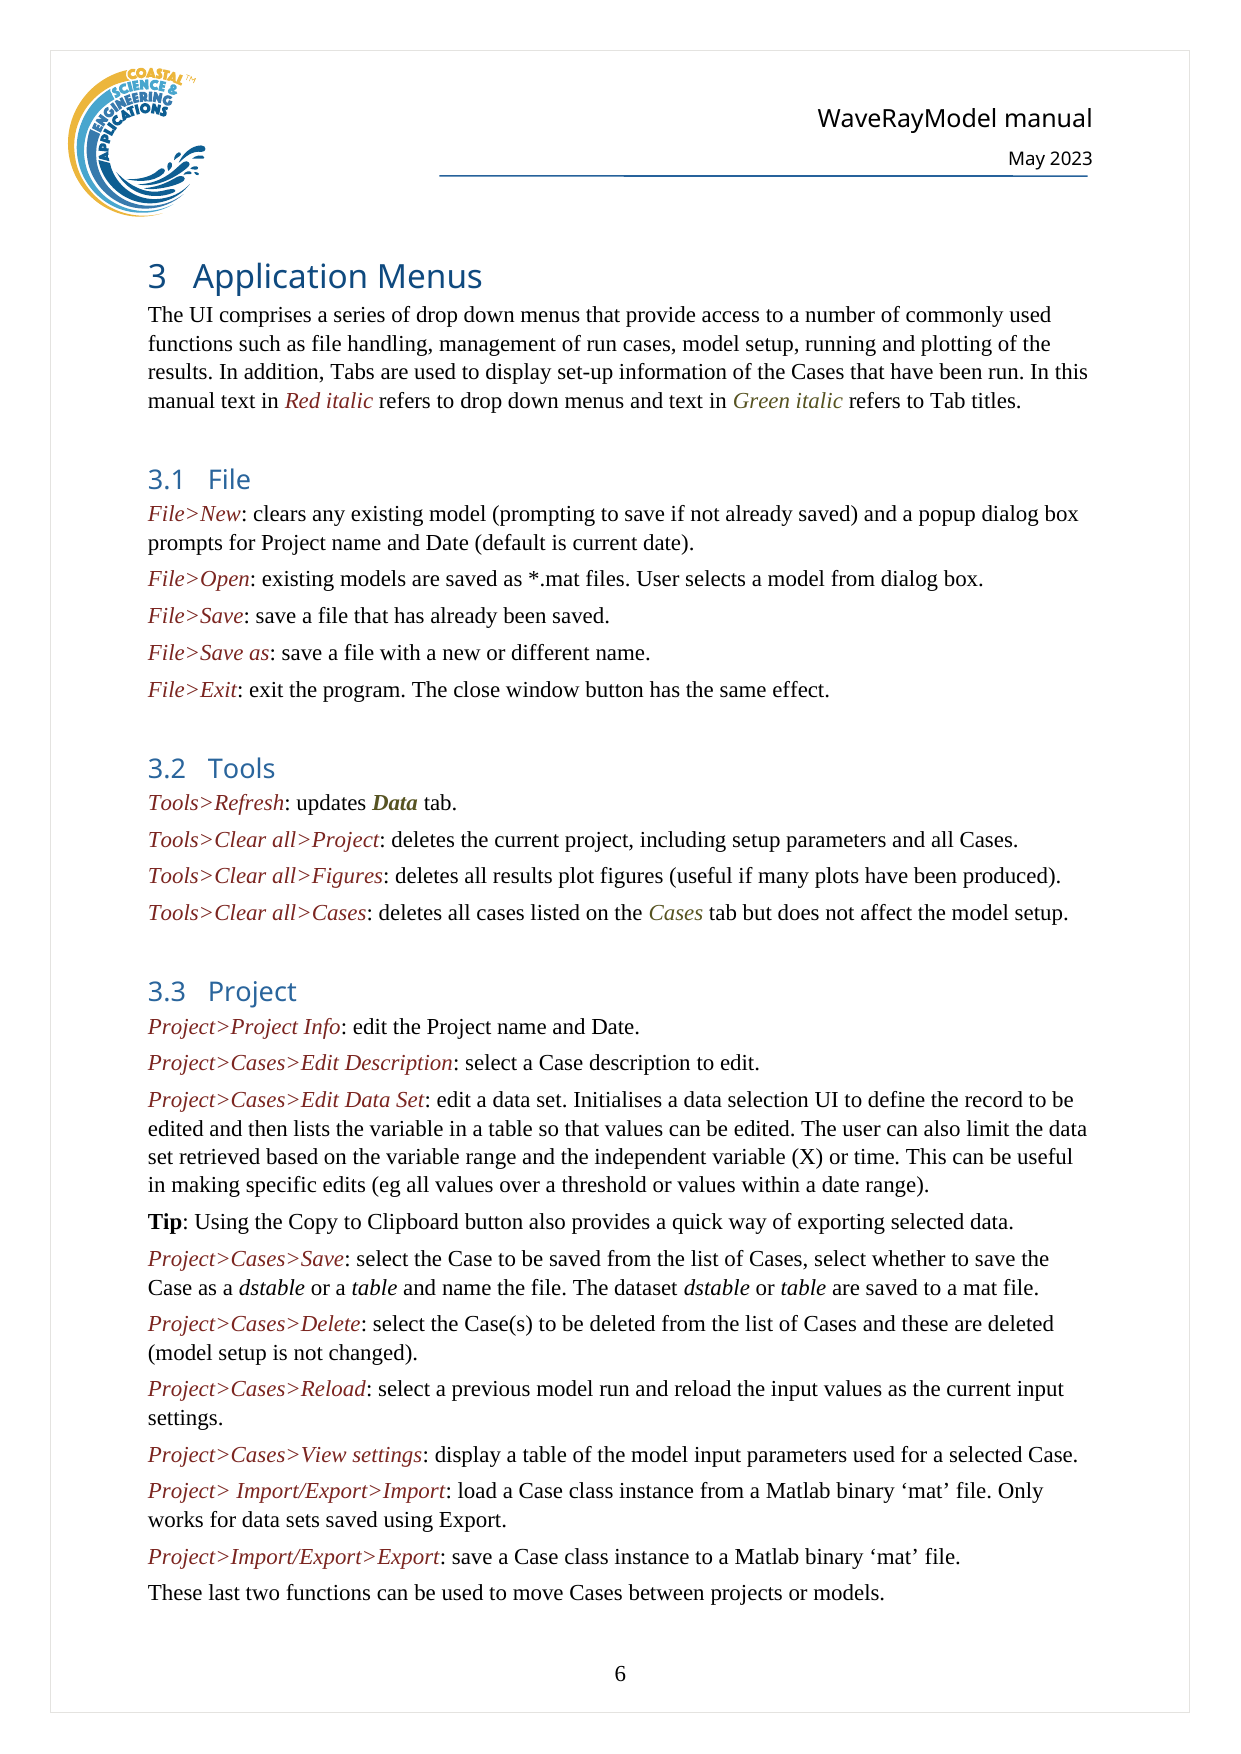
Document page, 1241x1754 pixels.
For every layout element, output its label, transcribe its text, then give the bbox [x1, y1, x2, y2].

text File>New: clears any existing model (prompting to save if not already saved) and a popup dialog box prompts for Project name and Date (default is current date). [148, 500, 1093, 555]
text The UI comprises a series of drop down menus that provide access to a number of commonly used functions such as file handling, management of run cases, model setup, running and plotting of the results. In addition, Tabs are used to display set-up information of the Cases that have been run. In this manual text in Red italic refers to drop down menus and text in Green italic refers to Tab titles. [148, 302, 1093, 413]
text Project> Import/Export>Import: load a Case class instance from a Matlab binary ‘mat’ file. Only works for data sets saved using Export. [148, 1477, 1093, 1532]
text These last two functions can be used to move Cases between projects or models. [148, 1579, 1093, 1606]
text File>Save: save a file that has already been saved. [148, 602, 1093, 628]
text File>Save as: save a file with a new or different name. [148, 639, 1093, 665]
text Tools>Clear all>Figures: deletes all results plot figures (useful if many plots have been produced). [148, 863, 1093, 889]
text Project>Cases>View settings: display a table of the model input parameters used for a selected Case. [148, 1441, 1093, 1467]
text Tools>Refresh: updates Data tab. [148, 789, 1093, 815]
text Project>Cases>Save: select the Case to be saved from the list of Cases, select whether to save the Case as a dstable or a table and name the file. The dataset dstable or table are saved to a mat file. [148, 1245, 1093, 1300]
text File>Exit: exit the program. The close window button has the same effect. [148, 676, 1093, 702]
text Project>Project Info: edit the Project name and Date. [148, 1013, 1093, 1039]
text Project>Cases>Reload: select a previous model run and reload the input values as the current input settings. [148, 1376, 1093, 1430]
text Tools>Clear all>Project: deletes the current project, including setup parameters and all Cases. [148, 826, 1093, 852]
text Project>Cases>Edit Data Set: edit a data set. Initialises a data selection UI to define the record to be edited and then lists the variable in a table so that values can be edited. The user can also limit the data set retrieved based on the variable range and the independent variable (X) or time. This can be useful in making specific edits (eg all values over a threshold or values within a date range). [148, 1086, 1093, 1198]
subtitle Tools [148, 749, 1093, 786]
text File>Open: existing models are saved as *.mat files. User selects a model from dialog box. [148, 565, 1093, 592]
subtitle File [148, 460, 1093, 497]
text Tools>Clear all>Cases: deletes all cases listed on the Cases tab but does not affect the model setup. [148, 899, 1093, 926]
text Project>Import/Export>Export: save a Case class instance to a Matlab binary ‘mat’ file. [148, 1543, 1093, 1569]
text Project>Cases>Edit Description: select a Case description to edit. [148, 1049, 1093, 1076]
text Project>Cases>Delete: select the Case(s) to be deleted from the list of Cases and these are deleted (model setup is not changed). [148, 1310, 1093, 1365]
subtitle Project [148, 973, 1093, 1010]
subtitle Application Menus [148, 253, 1093, 298]
text Tip: Using the Copy to Clipboard button also provides a quick way of exporting selected data. [148, 1208, 1093, 1235]
